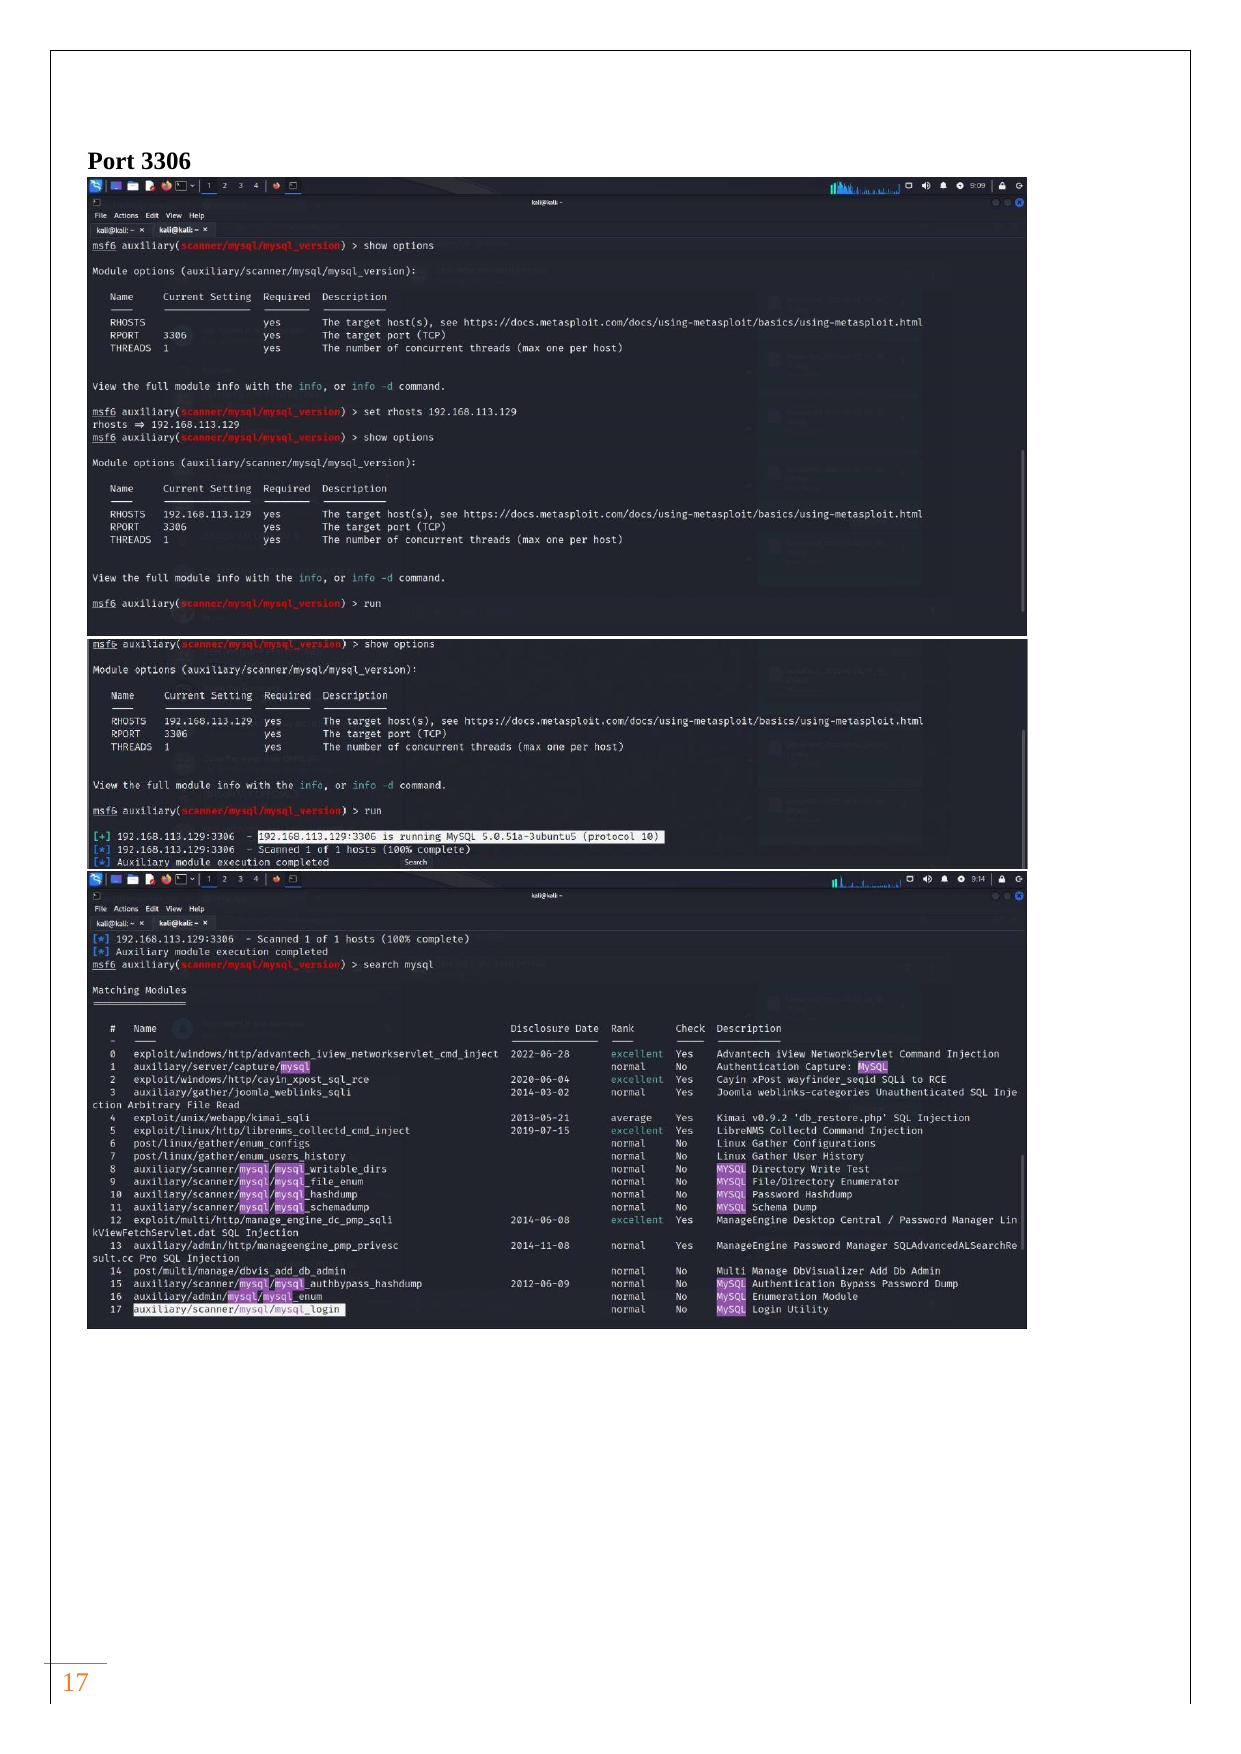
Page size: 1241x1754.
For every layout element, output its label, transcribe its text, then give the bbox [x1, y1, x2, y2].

text Port 3306 [87, 146, 1090, 175]
picture [87, 639, 1028, 1329]
picture [87, 177, 1027, 636]
